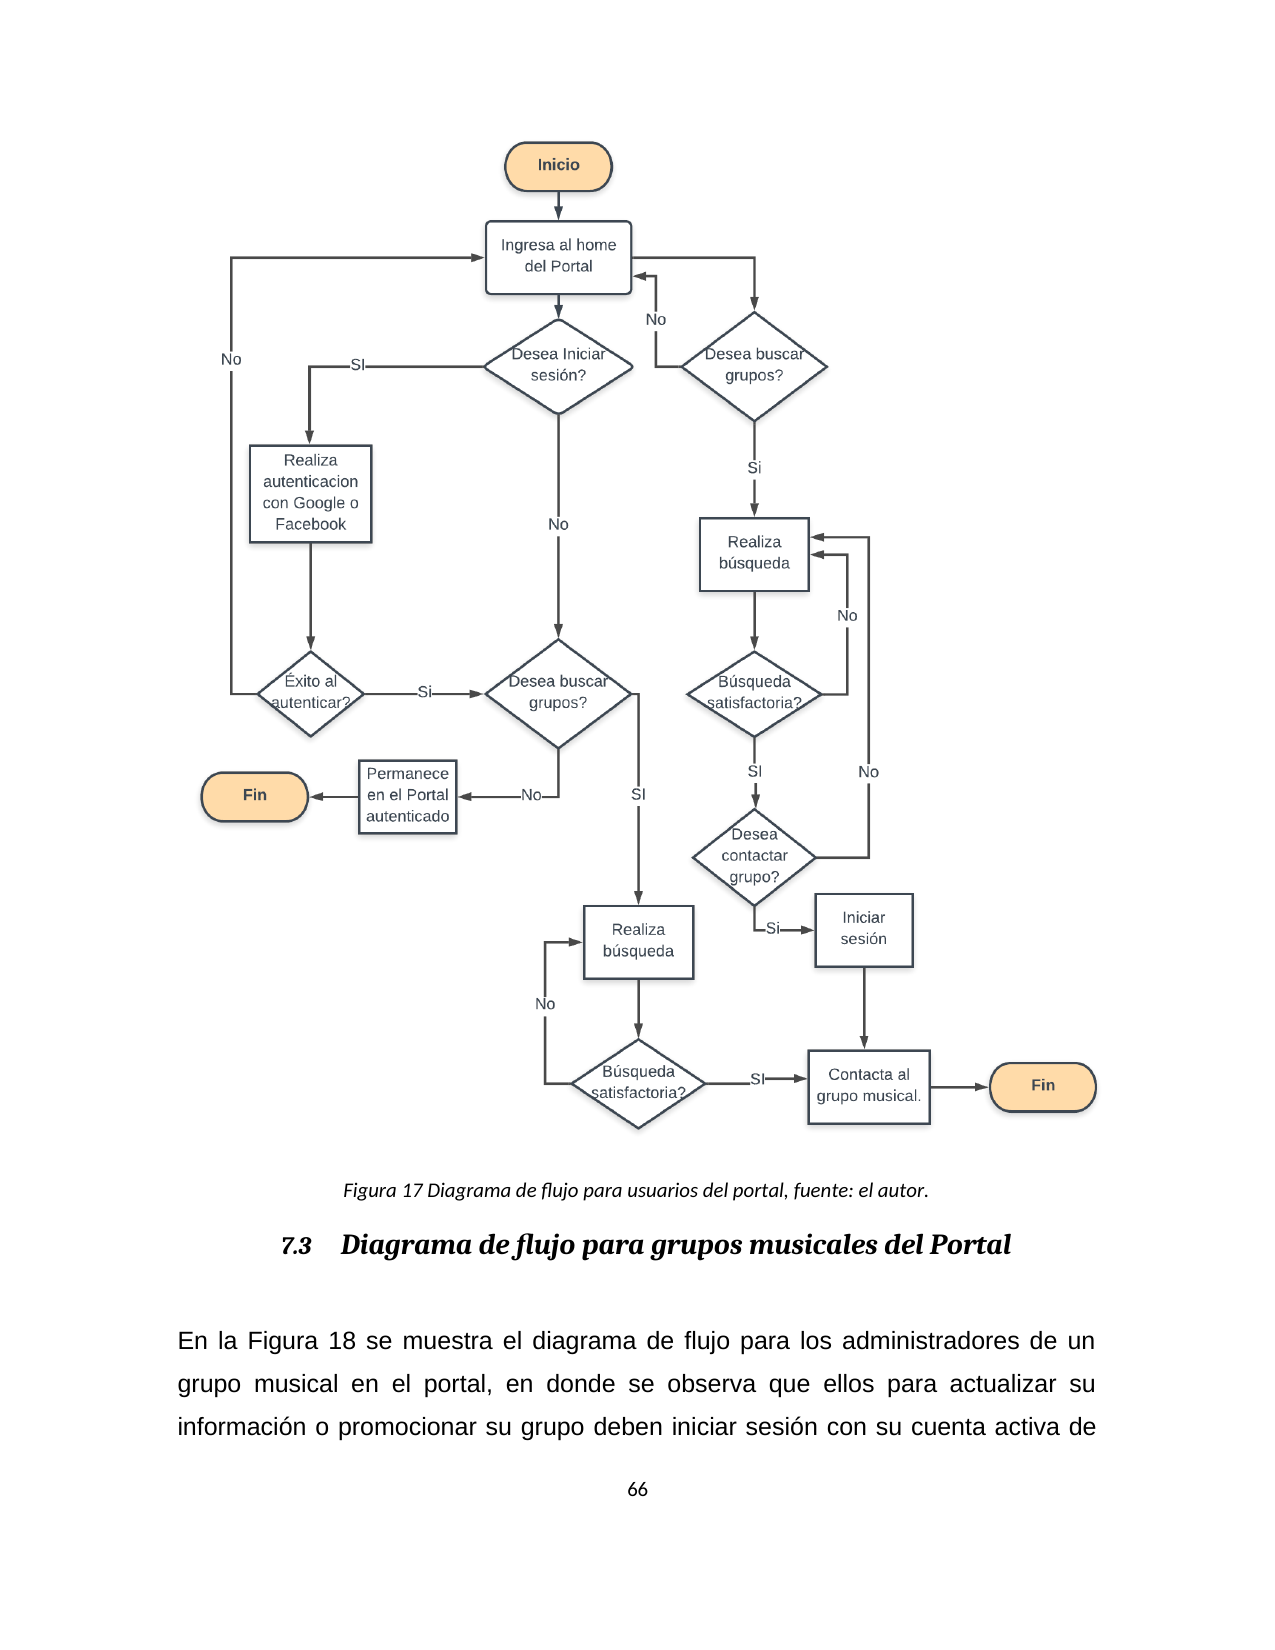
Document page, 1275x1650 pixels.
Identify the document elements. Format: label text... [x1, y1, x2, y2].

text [177, 1326, 1098, 1441]
picture [177, 118, 1119, 1153]
text Figura 17 Diagrama de flujo para usuarios del portal, fuente: el autor. [177, 1178, 1098, 1203]
subtitle Diagrama de flujo para grupos musicales del Portal [281, 1228, 1098, 1262]
